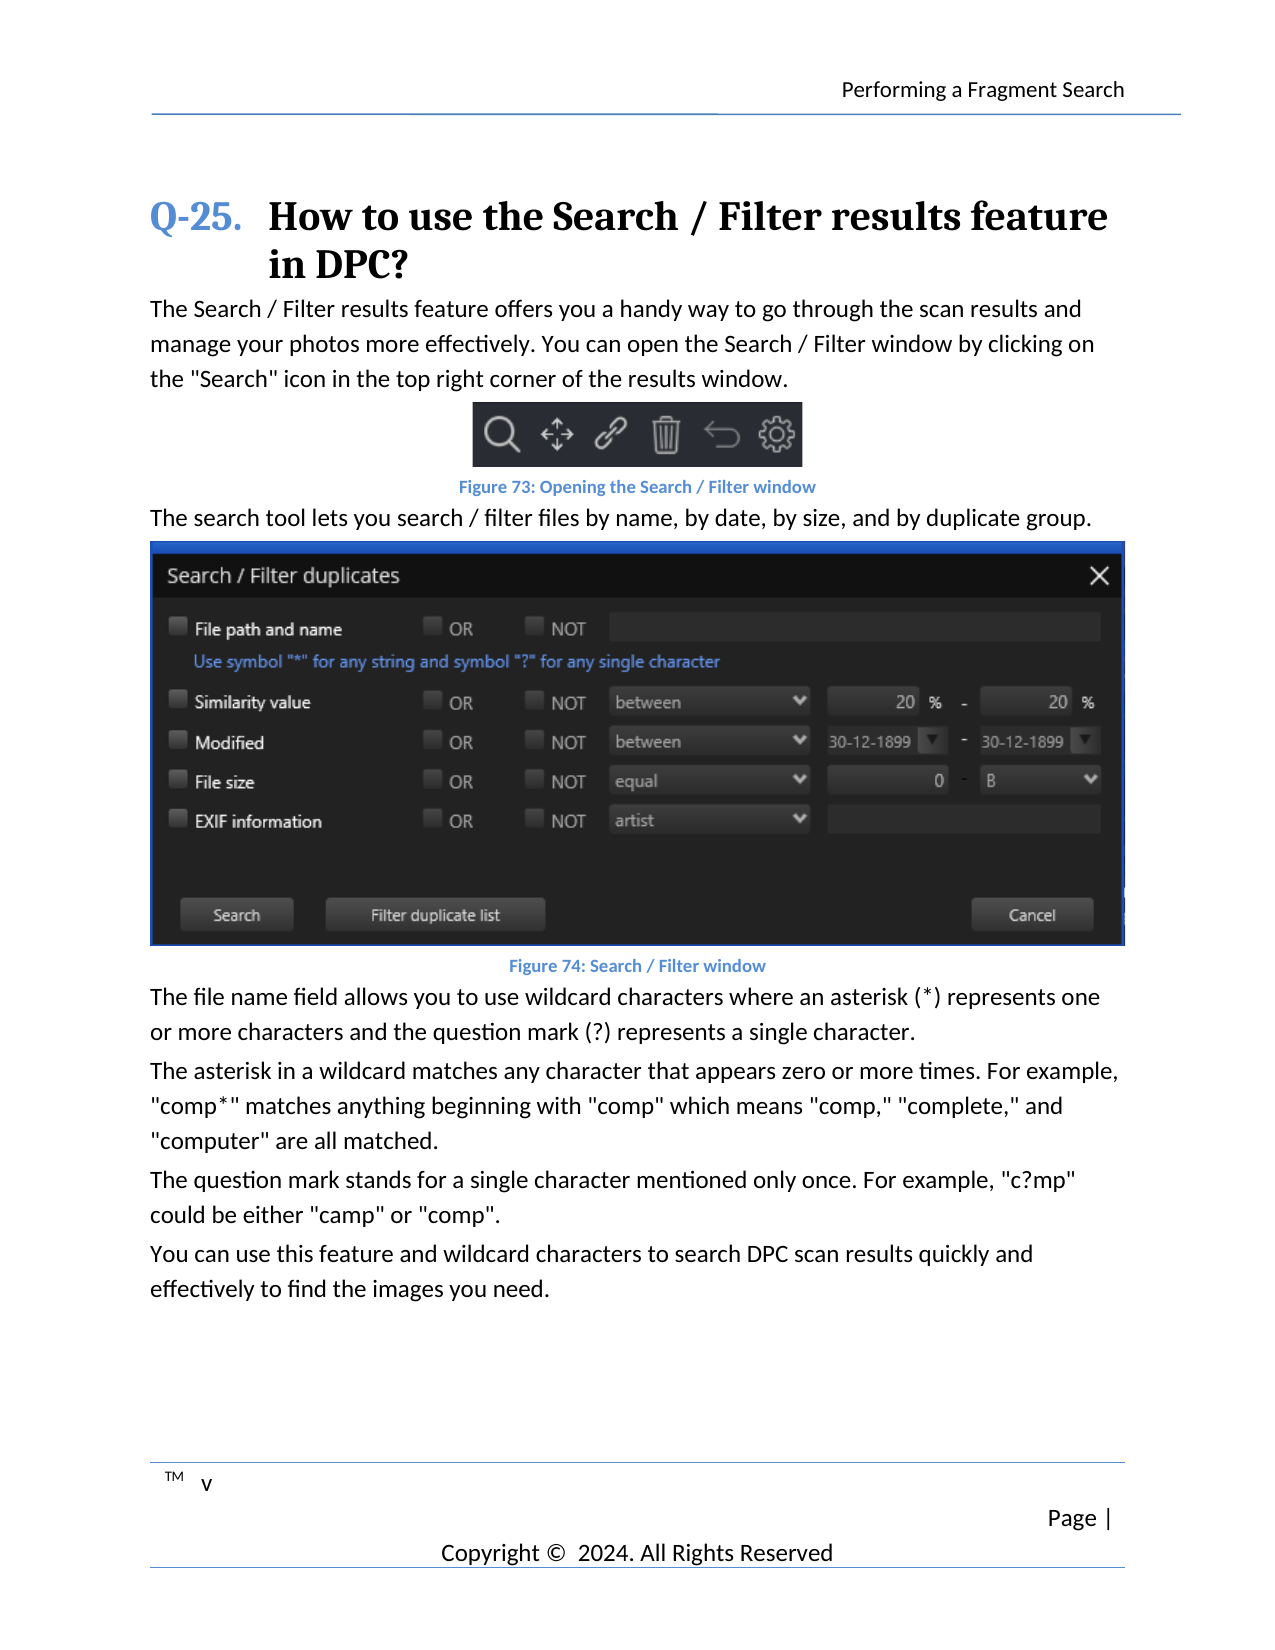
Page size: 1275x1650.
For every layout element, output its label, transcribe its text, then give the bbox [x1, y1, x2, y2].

picture [150, 541, 1125, 946]
picture [472, 402, 803, 467]
text Figure 73: Opening the Search / Filter window [150, 475, 1125, 498]
text The question mark stands for a single character mentioned only once. For example, "c?mp" could be either "camp" or "comp". [150, 1164, 1125, 1230]
text The asterisk in a wildcard matches any character that appears zero or more times. For example, "comp*" matches anything beginning with "comp" which means "comp," "complete," and "computer" are all matched. [150, 1055, 1125, 1156]
text The search tool lets you search / filter files by name, by date, by size, and by duplicate group. [150, 502, 1125, 533]
text Figure 74: Search / Filter window [150, 954, 1125, 977]
text The file name field allows you to use wildcard characters where an asterisk (*) represents one or more characters and the question mark (?) represents a single character. [150, 981, 1125, 1047]
text How to use the Search / Filter results feature in DPC? [150, 193, 1125, 289]
text The Search / Filter results feature offers you a handy way to go through the scan results and manage your photos more effectively. You can open the Search / Filter window by clicking on the "Search" icon in the top right corner of the results window. [150, 293, 1125, 394]
text You can use this feature and wildcard characters to search DPC scan results quickly and effectively to find the images you need. [150, 1239, 1125, 1304]
